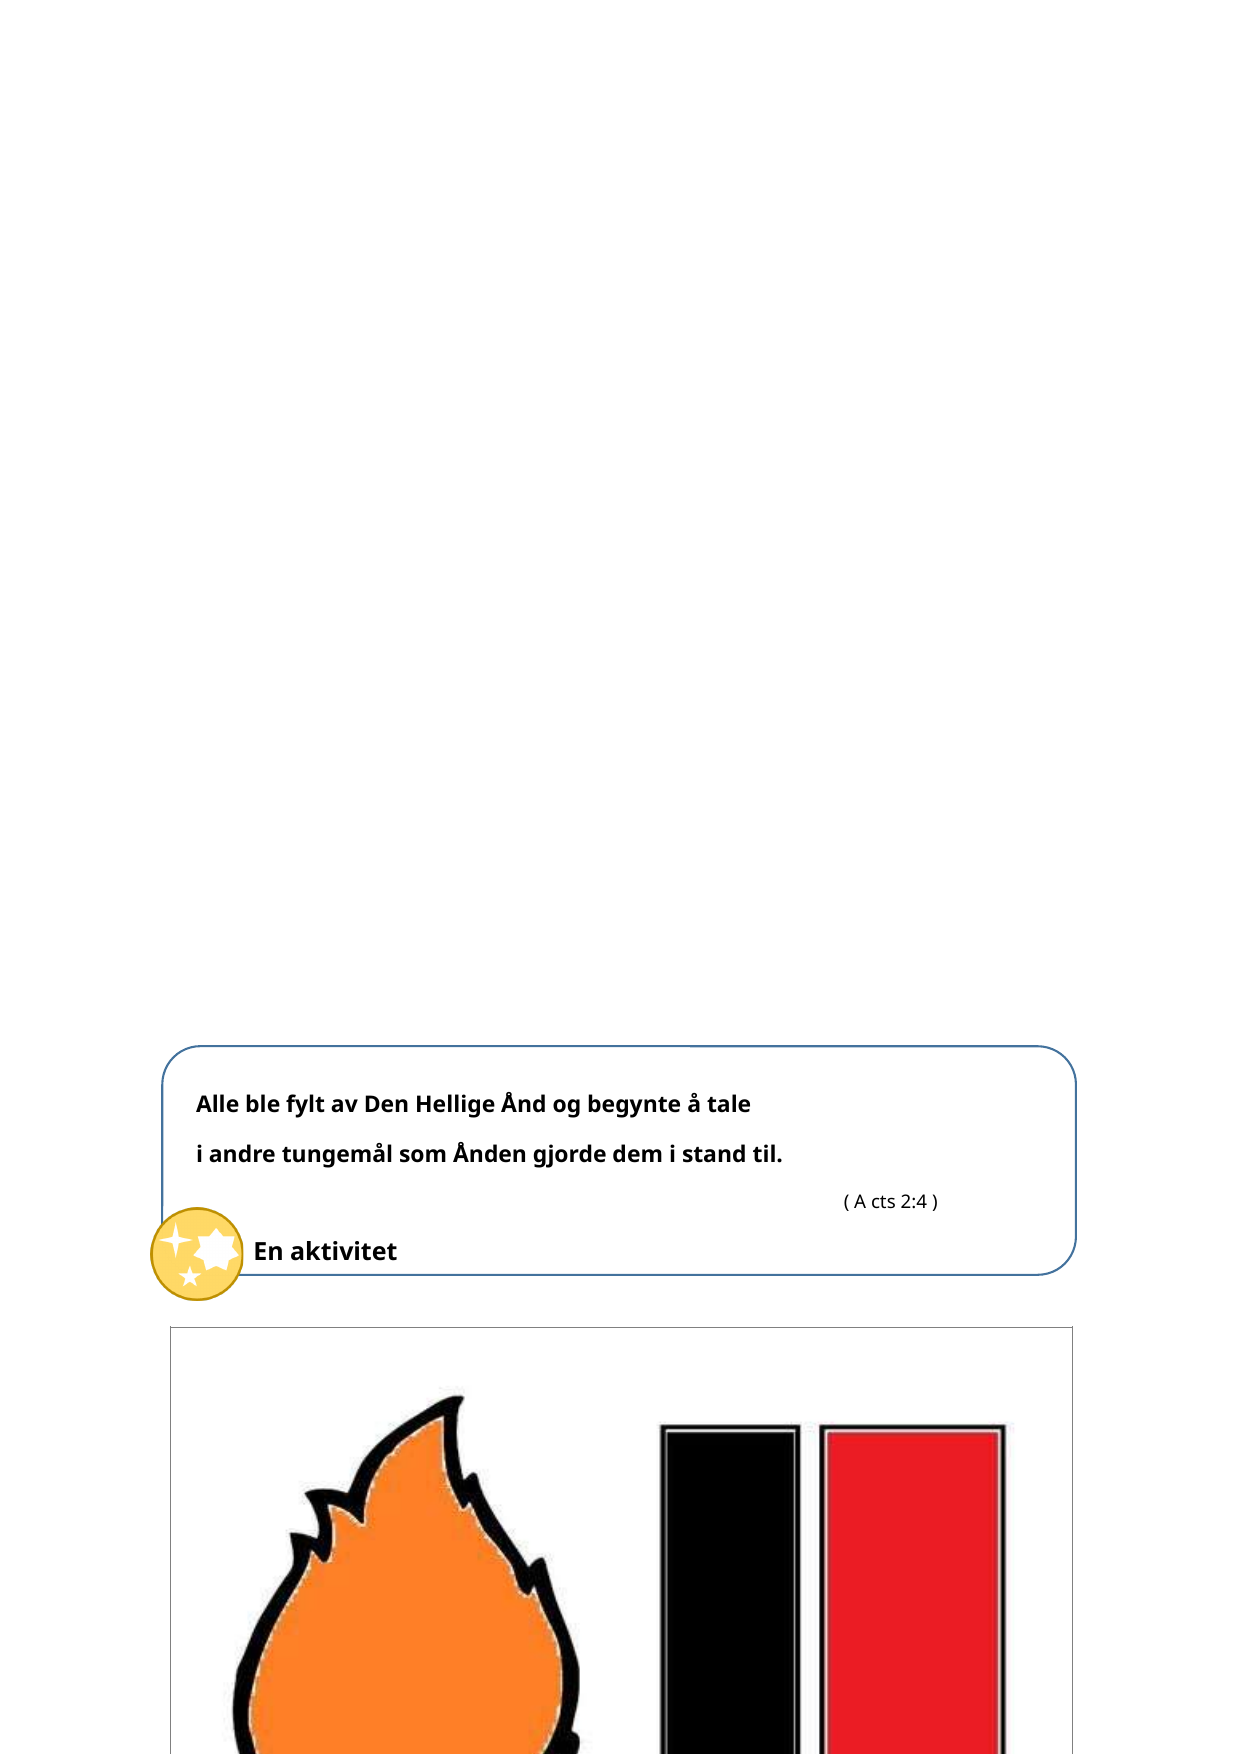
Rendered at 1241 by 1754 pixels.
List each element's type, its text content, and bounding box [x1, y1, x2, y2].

picture [171, 1328, 1072, 1754]
text Alle ble fylt av Den Hellige Ånd og begynte å tale [150, 1088, 1090, 1119]
text En aktivitet [244, 1233, 1090, 1267]
picture [150, 1207, 244, 1301]
text i andre tungemål som Ånden gjorde dem i stand til. [150, 1138, 1090, 1169]
text ( A cts 2:4 ) [150, 1188, 1090, 1214]
